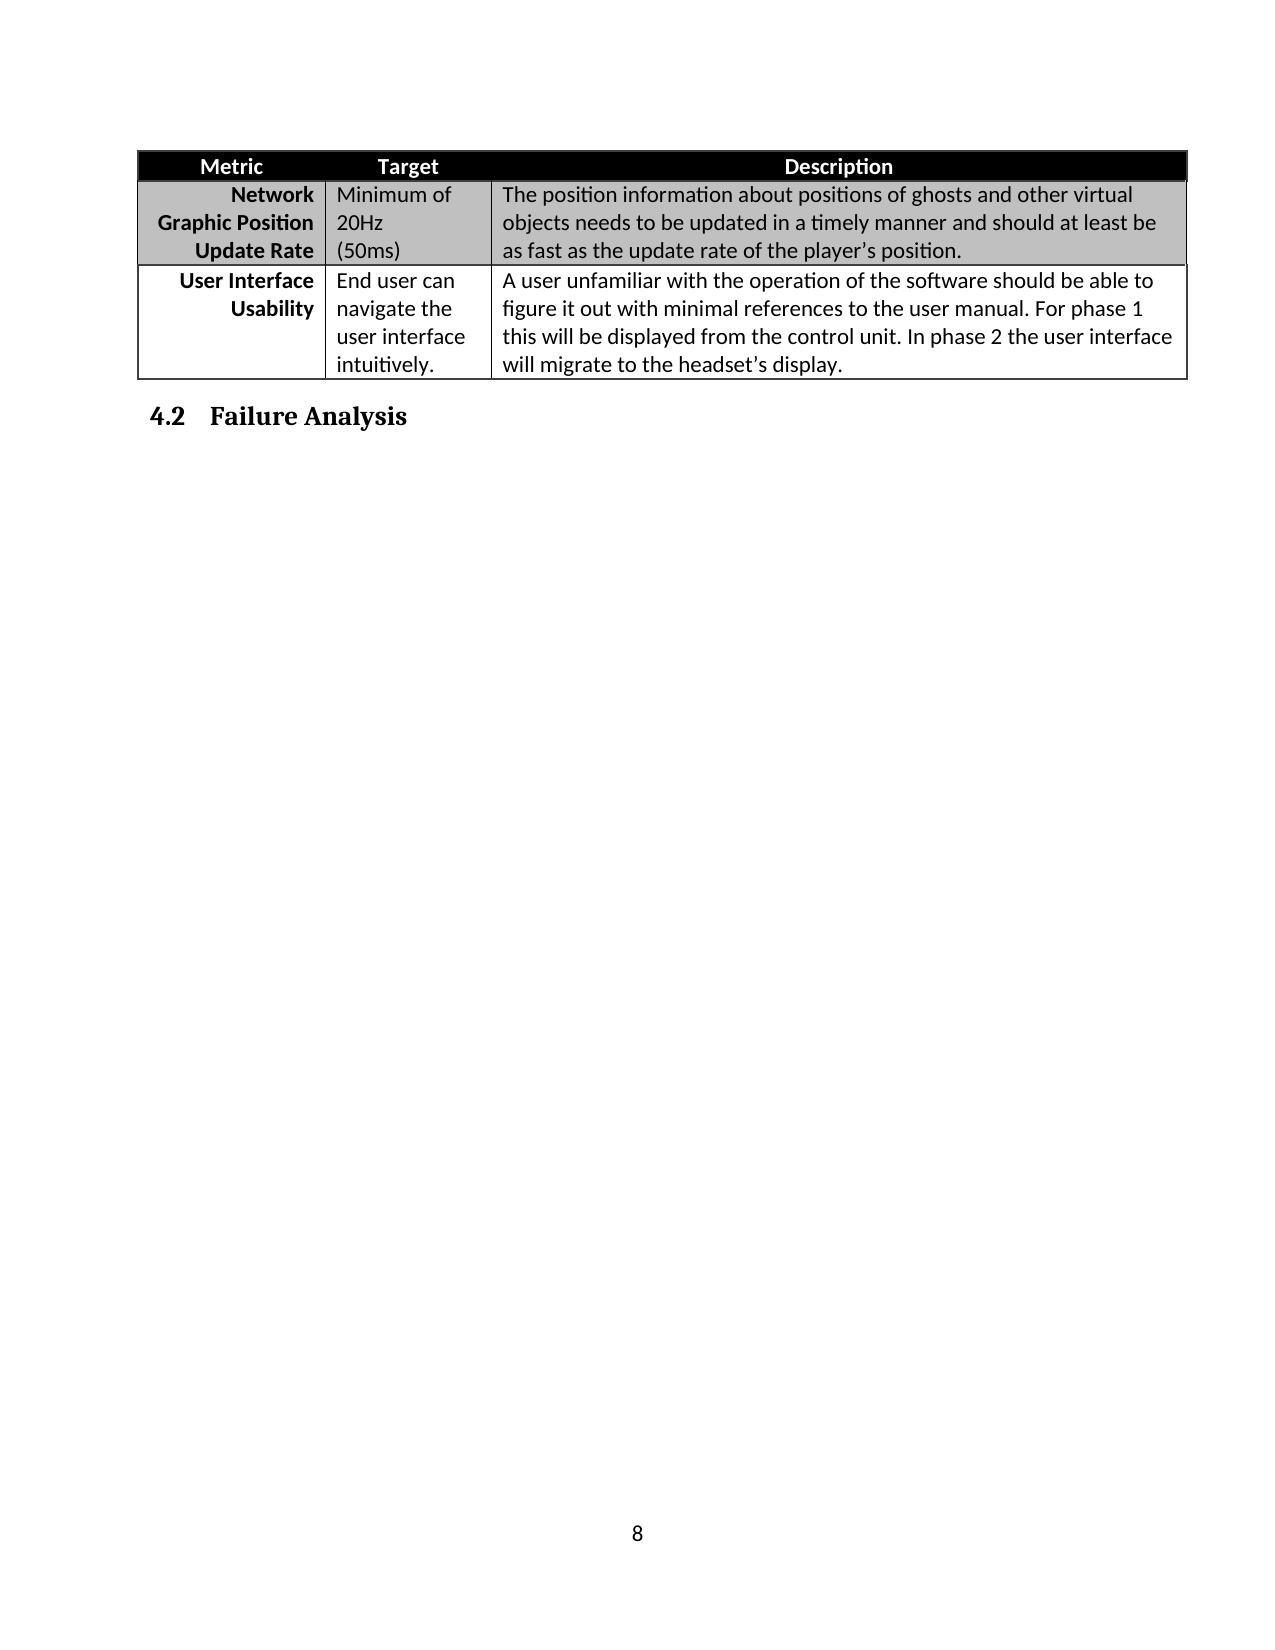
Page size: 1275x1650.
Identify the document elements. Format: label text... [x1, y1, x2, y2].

table_cell End user can navigate the user interface intuitively. [326, 266, 491, 378]
table_cell User Interface Usability [139, 266, 325, 378]
table_cell A user unfamiliar with the operation of the software should be able to figure it out with minimal references to the user manual. For phase 1 this will be displayed from the control unit. In phase 2 the user interface will migrate to the headset’s display. [492, 264, 1186, 378]
subtitle Failure Analysis [150, 401, 1125, 432]
table_cell Minimum of 20Hz (50ms) [326, 182, 491, 264]
table_cell The position information about positions of ghosts and other virtual objects needs to be updated in a timely manner and should at least be as fast as the update rate of the player’s position. [492, 180, 1186, 264]
table_header Description [492, 152, 1186, 180]
table_header Target [326, 152, 491, 180]
table_cell Network Graphic Position Update Rate [138, 182, 325, 264]
table_header Metric [139, 152, 325, 180]
